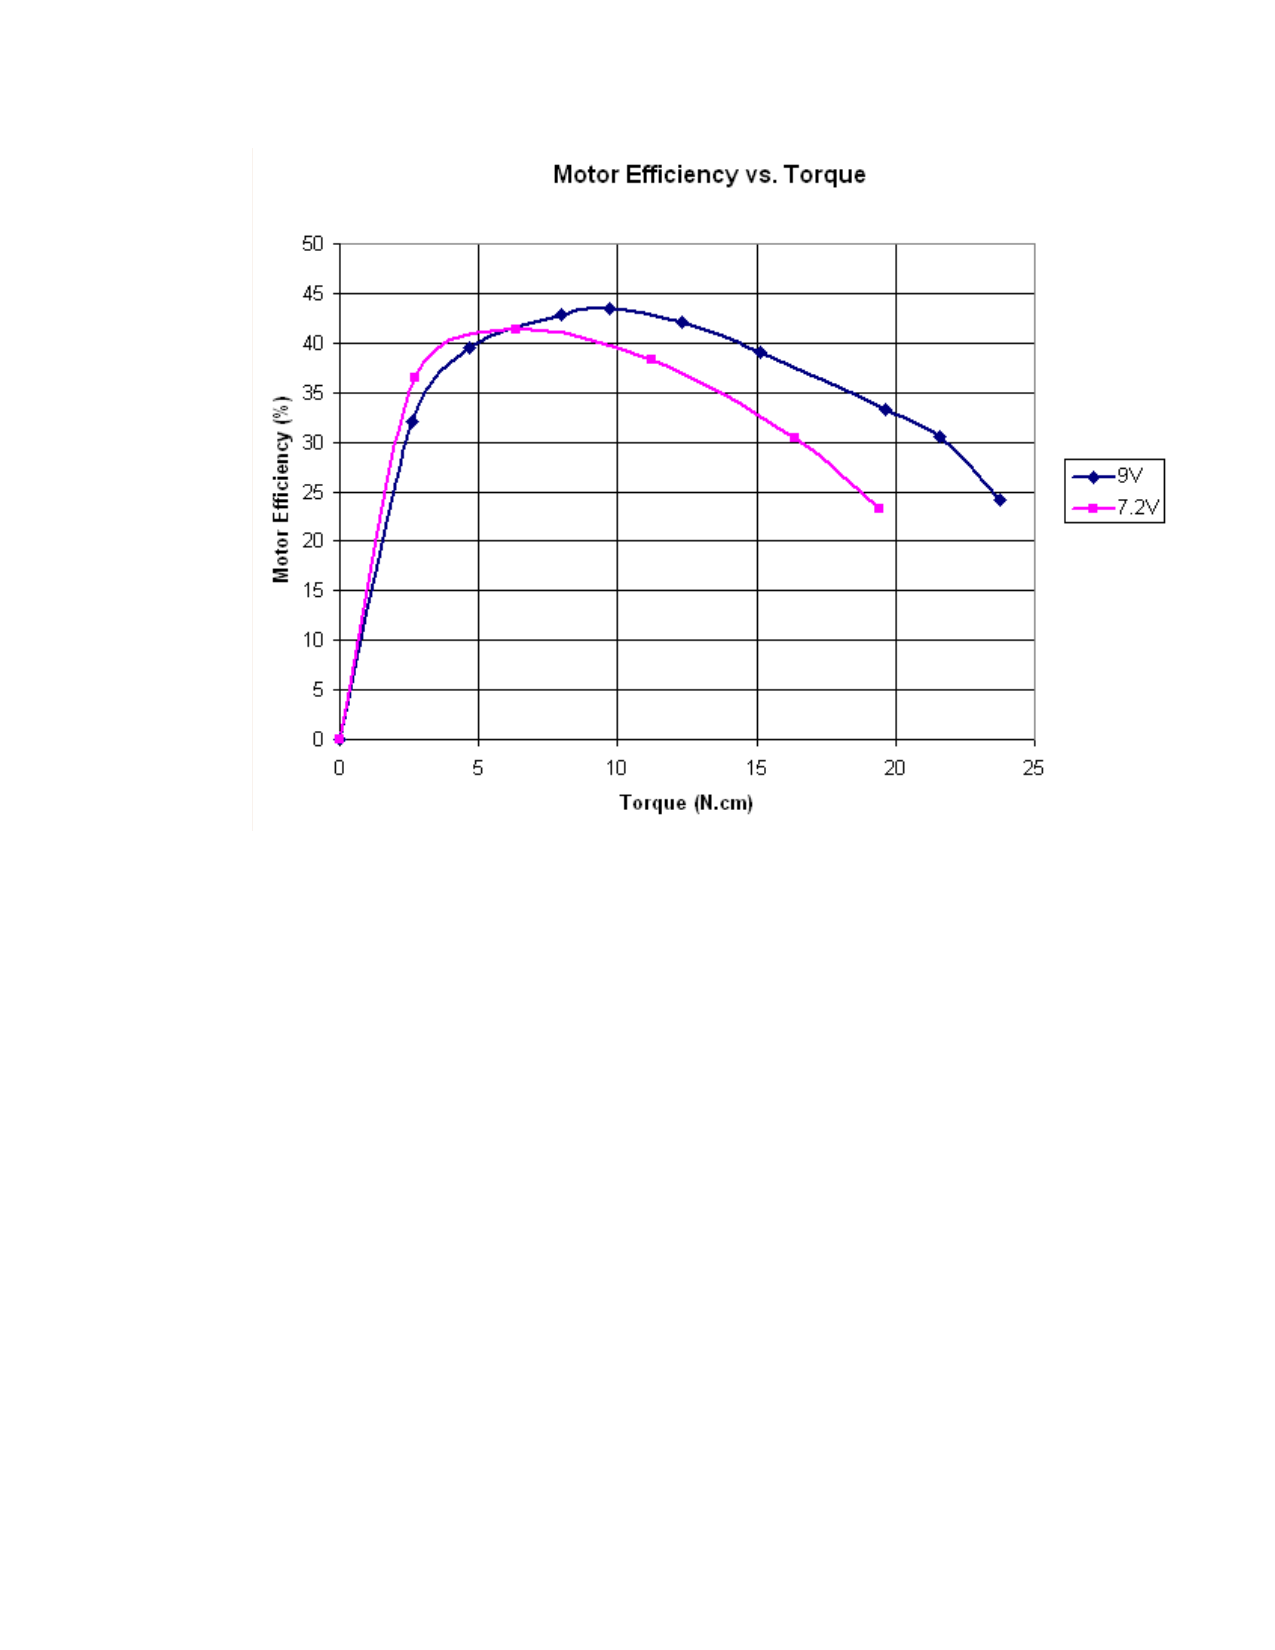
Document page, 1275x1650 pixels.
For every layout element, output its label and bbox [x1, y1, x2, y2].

picture [252, 147, 1173, 831]
